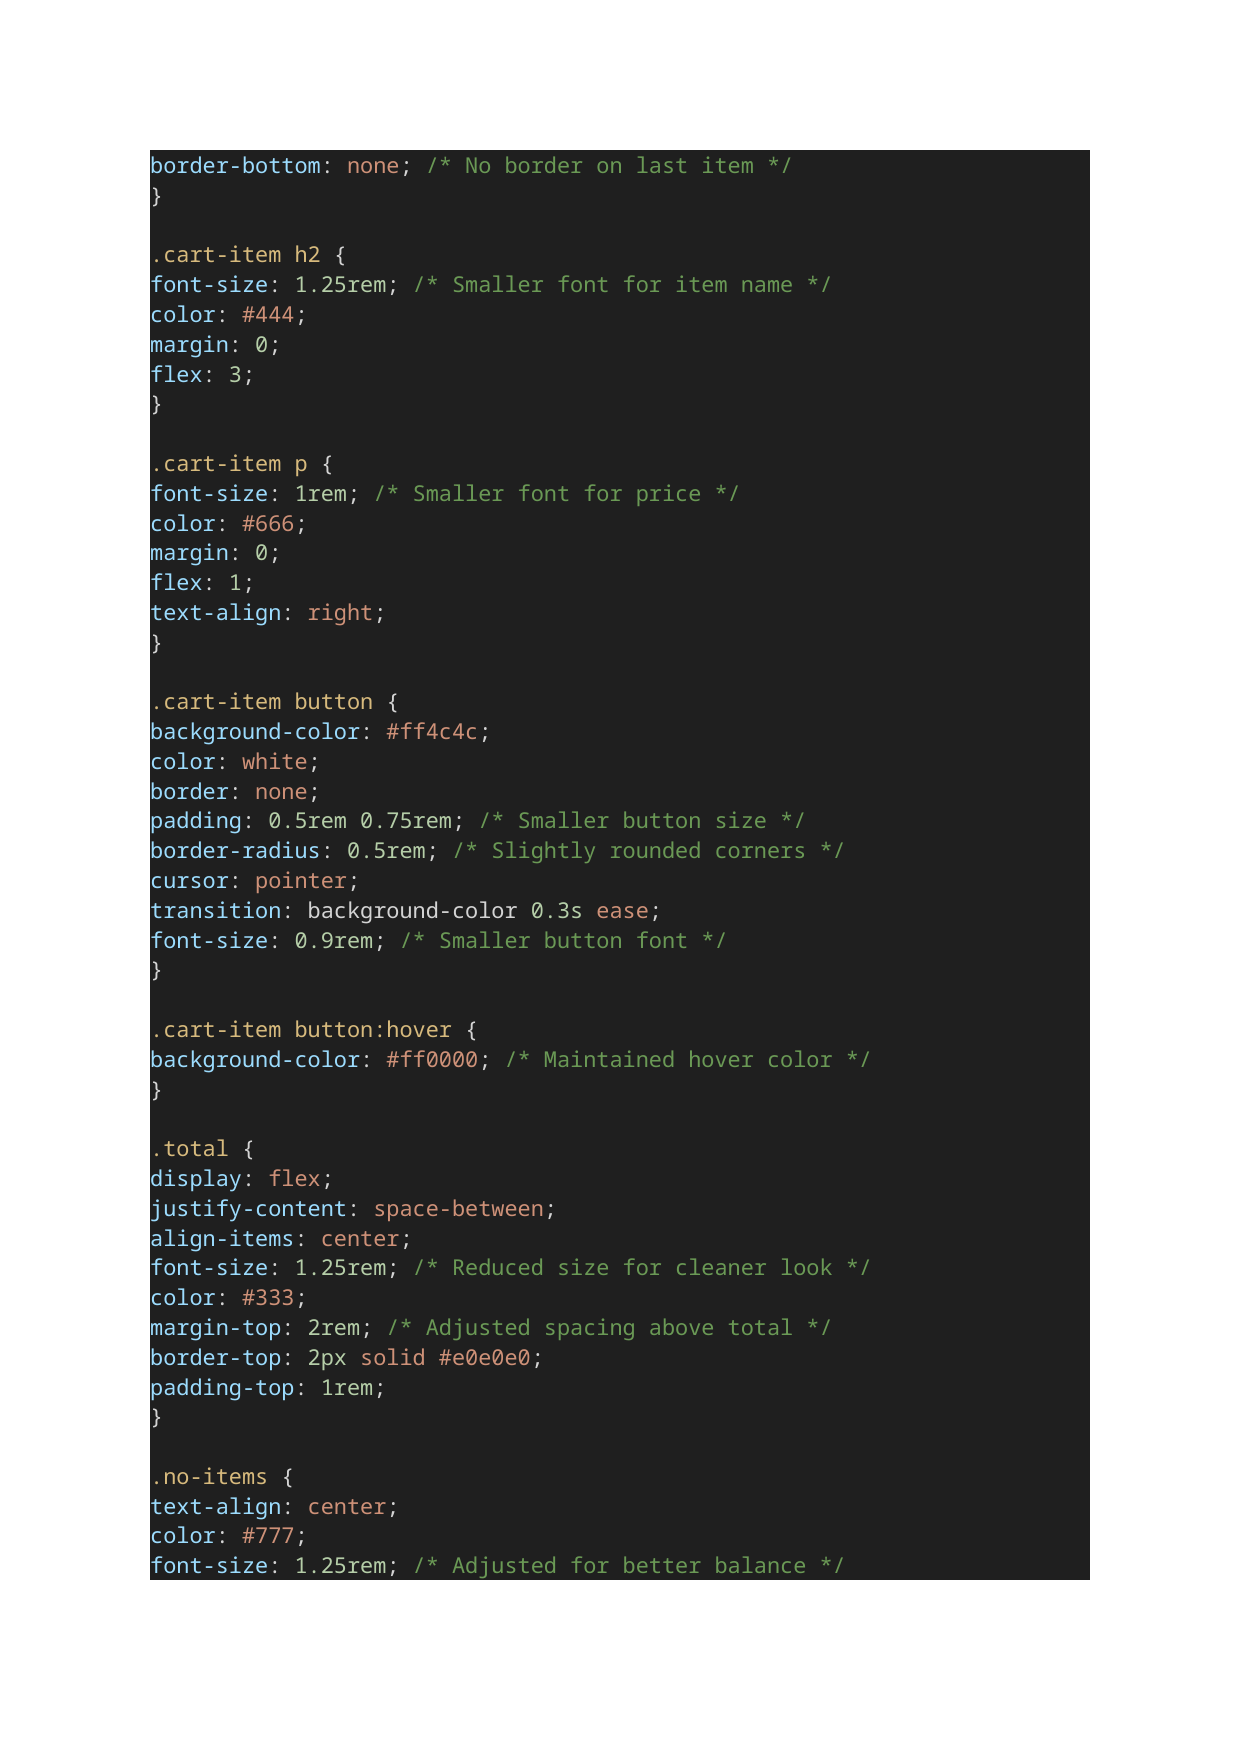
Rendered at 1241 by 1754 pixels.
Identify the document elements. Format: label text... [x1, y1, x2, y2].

text cursor: pointer; [150, 865, 1090, 895]
text color: #333; [150, 1282, 1090, 1312]
text .cart-item button:hover { [150, 1014, 1090, 1044]
text padding: 0.5rem 0.75rem; /* Smaller button size */ [150, 805, 1090, 835]
text } [150, 1073, 1090, 1103]
text background-color: #ff4c4c; [150, 716, 1090, 746]
text flex: 1; [150, 567, 1090, 597]
text font-size: 1.25rem; /* Reduced size for cleaner look */ [150, 1252, 1090, 1282]
text } [150, 1401, 1090, 1431]
text .total { [150, 1133, 1090, 1163]
text color: #444; [150, 299, 1090, 329]
text border: none; [150, 776, 1090, 805]
text .cart-item p { [150, 448, 1090, 478]
text border-top: 2px solid #e0e0e0; [150, 1342, 1090, 1371]
text .no-items { [150, 1461, 1090, 1491]
text } [150, 180, 1090, 209]
text font-size: 1.25rem; /* Smaller font for item name */ [150, 269, 1090, 299]
text .cart-item h2 { [150, 239, 1090, 269]
text color: #666; [150, 507, 1090, 537]
text color: #777; [150, 1520, 1090, 1550]
text flex: 3; [150, 358, 1090, 388]
text background-color: #ff0000; /* Maintained hover color */ [150, 1044, 1090, 1073]
text } [150, 954, 1090, 984]
text border-radius: 0.5rem; /* Slightly rounded corners */ [150, 835, 1090, 865]
text text-align: right; [150, 597, 1090, 627]
text justify-content: space-between; [150, 1193, 1090, 1222]
text font-size: 0.9rem; /* Smaller button font */ [150, 924, 1090, 954]
text .cart-item button { [150, 686, 1090, 716]
text border-bottom: none; /* No border on last item */ [150, 150, 1090, 180]
text padding-top: 1rem; [150, 1371, 1090, 1401]
text } [150, 388, 1090, 418]
text display: flex; [150, 1163, 1090, 1193]
text margin-top: 2rem; /* Adjusted spacing above total */ [150, 1312, 1090, 1342]
text font-size: 1.25rem; /* Adjusted for better balance */ [150, 1550, 1090, 1580]
text align-items: center; [150, 1222, 1090, 1252]
text text-align: center; [150, 1491, 1090, 1520]
text } [150, 627, 1090, 656]
text margin: 0; [150, 329, 1090, 358]
text transition: background-color 0.3s ease; [150, 895, 1090, 924]
text color: white; [150, 746, 1090, 776]
text font-size: 1rem; /* Smaller font for price */ [150, 478, 1090, 507]
text margin: 0; [150, 537, 1090, 567]
